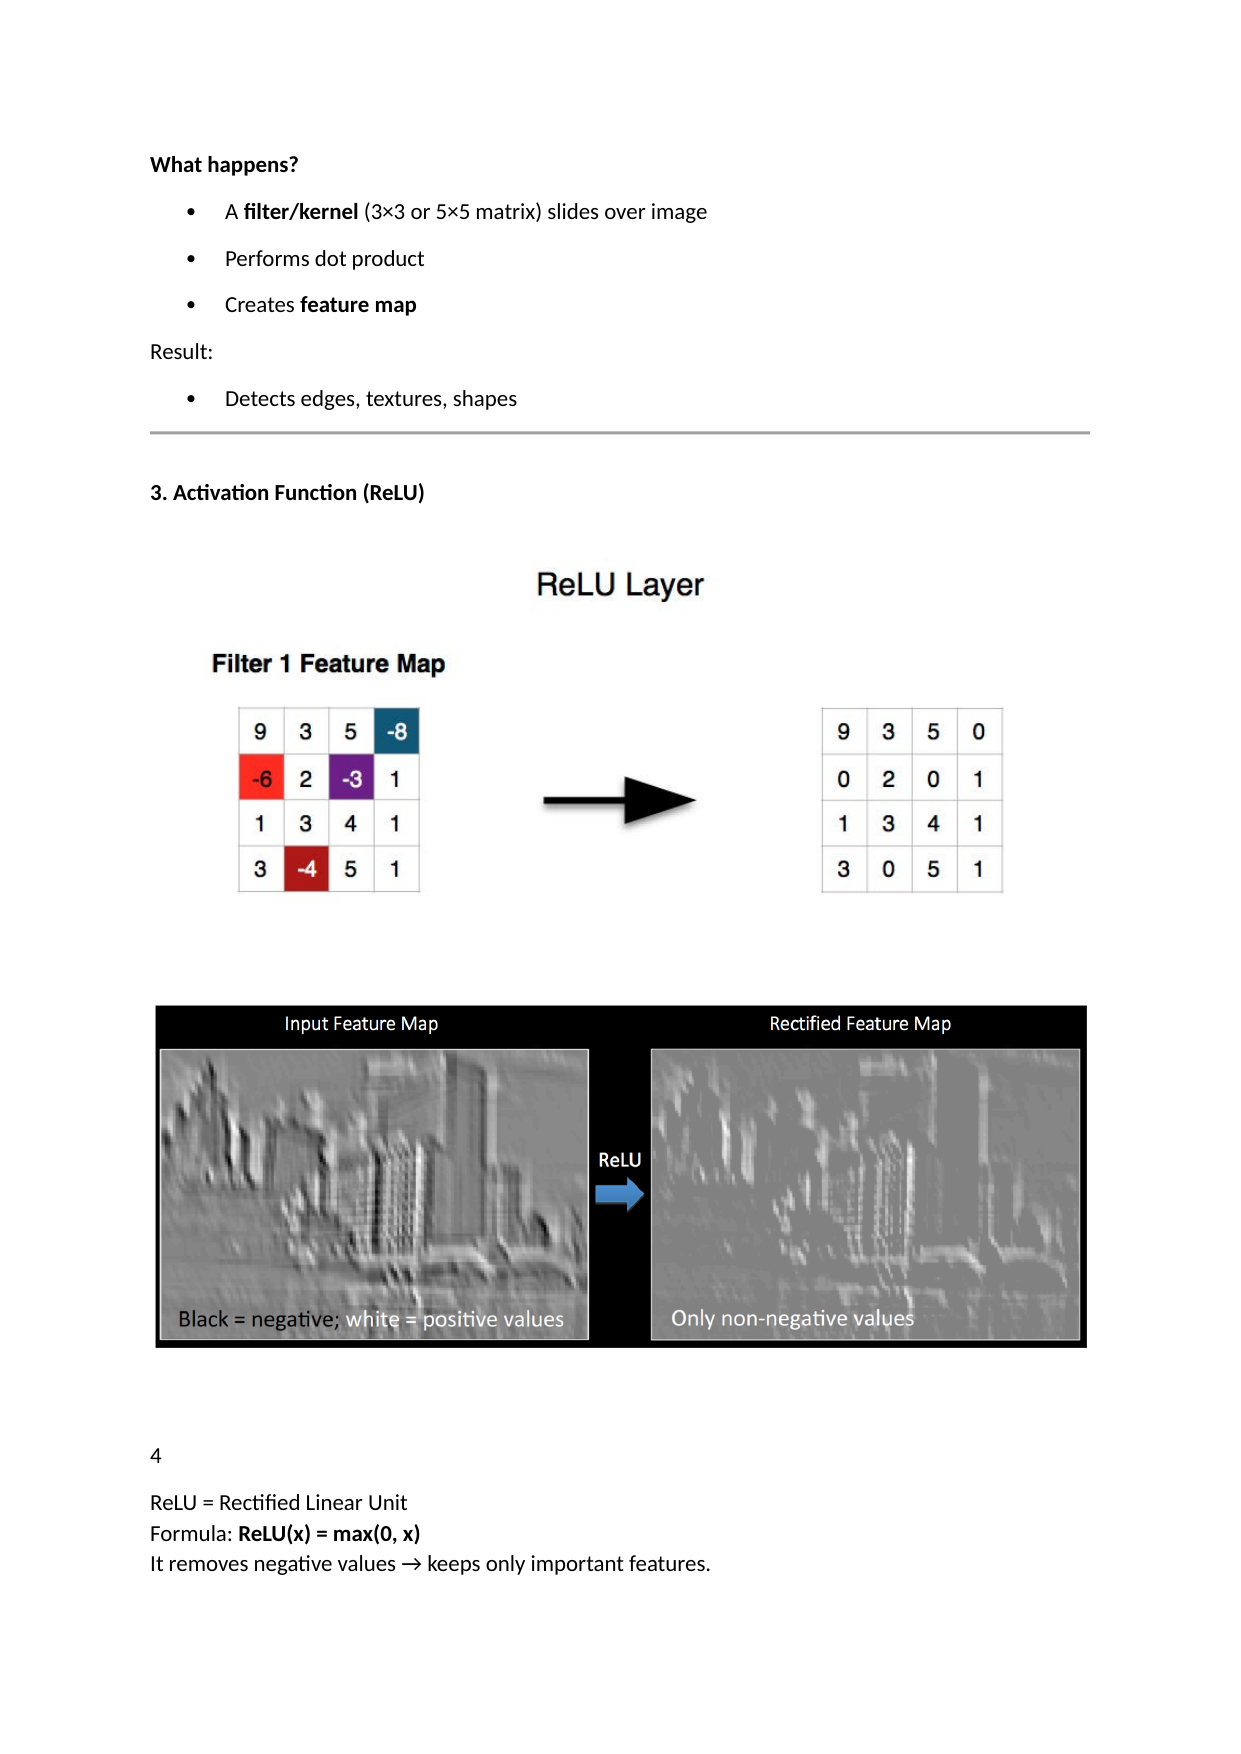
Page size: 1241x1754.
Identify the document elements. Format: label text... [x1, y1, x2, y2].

list A filter/kernel (3×3 or 5×5 matrix) slides over image [187, 197, 1090, 225]
text ReLU = Rectified Linear Unit Formula: ReLU(x) = max(0, x) It removes negative values → keeps only important features. [150, 1488, 1090, 1577]
list Creates feature map [187, 291, 1090, 319]
list Detects edges, textures, shapes [187, 384, 1090, 412]
text 4 [150, 1442, 1090, 1469]
picture [150, 1001, 1091, 1354]
list Performs dot product [187, 244, 1090, 272]
picture [150, 525, 1091, 983]
text 3. Activation Function (ReLU) [150, 478, 1090, 506]
text What happens? [150, 150, 1090, 178]
text Result: [150, 337, 1090, 366]
